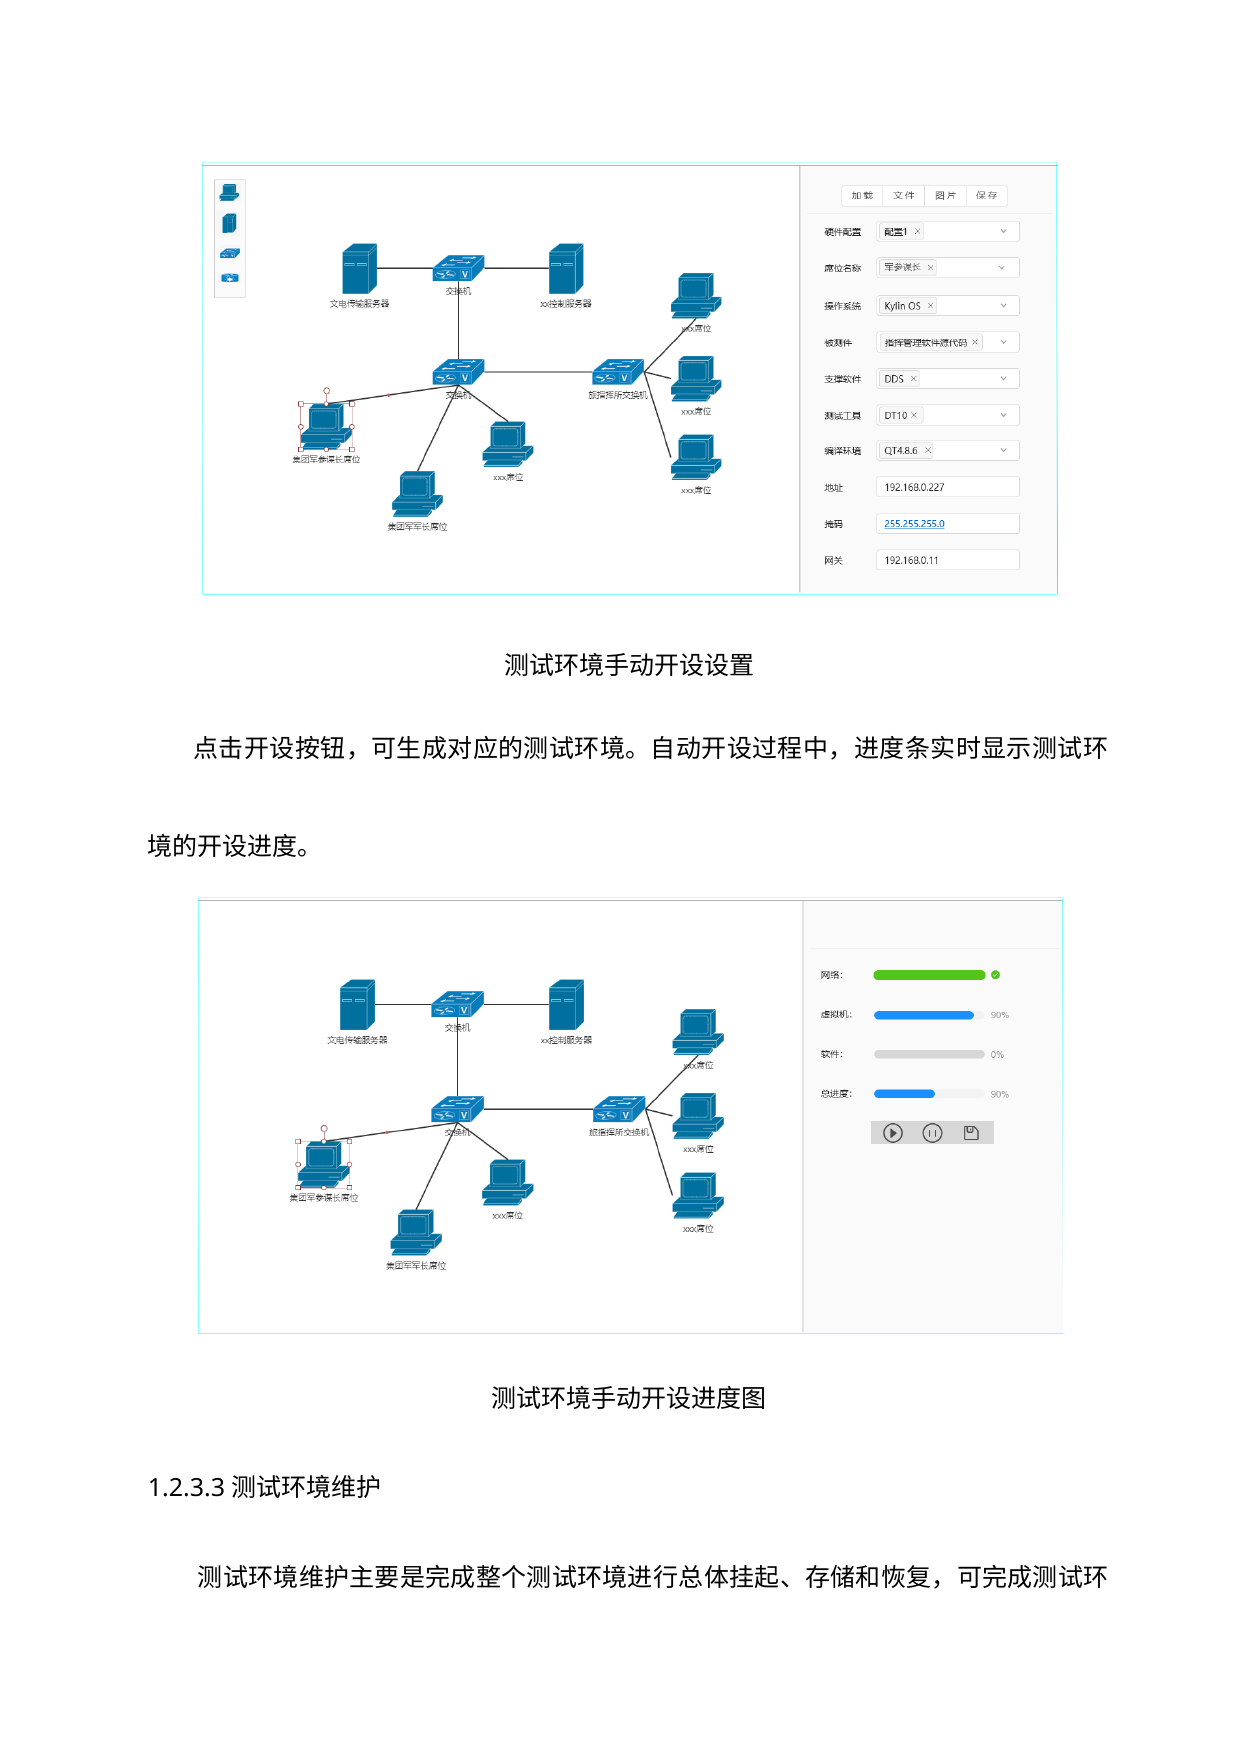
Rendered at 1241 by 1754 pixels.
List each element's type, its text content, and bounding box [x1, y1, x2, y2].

text 测试环境手动开设设置 [148, 631, 1110, 696]
picture [195, 894, 1063, 1337]
subtitle 测试环境维护 [148, 1453, 1110, 1518]
picture [199, 161, 1059, 598]
text 点击开设按钮，可生成对应的测试环境。自动开设过程中，进度条实时显示测试环境的开设进度。 [148, 714, 1110, 877]
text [148, 1543, 1110, 1608]
text 测试环境手动开设进度图 [148, 1364, 1110, 1429]
